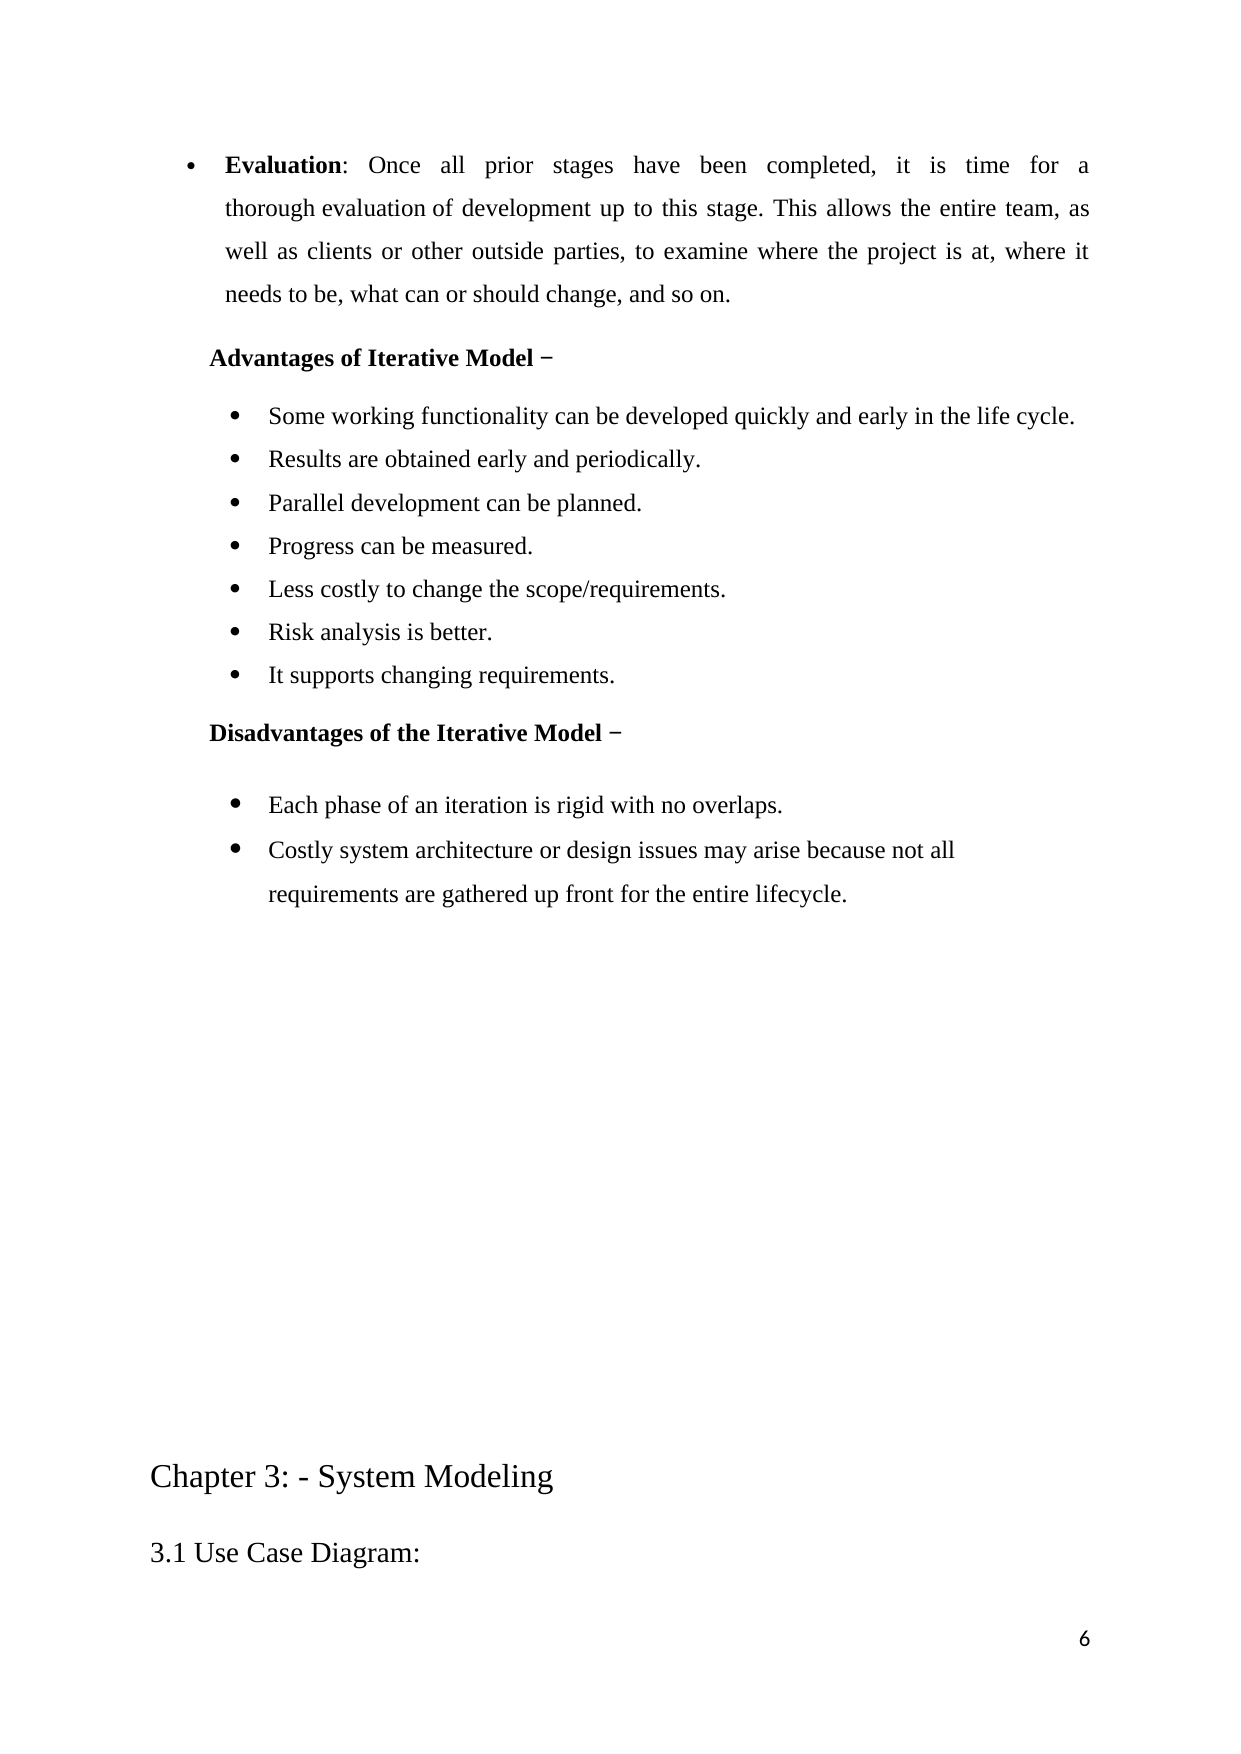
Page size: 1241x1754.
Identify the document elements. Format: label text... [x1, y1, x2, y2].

list Some working functionality can be developed quickly and early in the life cycle. [231, 401, 1085, 430]
list Less costly to change the scope/requirements. [231, 574, 1085, 603]
list Evaluation: Once all prior stages have been completed, it is time for a thorough evaluation of development up to this stage. This allows the entire team, as well as clients or other outside parties, to examine where the project is at, where it needs to be, what can or should change, and so on. [187, 150, 1090, 308]
list Parallel development can be planned. [231, 488, 1085, 516]
list Risk analysis is better. [231, 617, 1085, 646]
list Progress can be measured. [231, 531, 1085, 559]
list Results are obtained early and periodically. [231, 444, 1085, 473]
text 3.1 Use Case Diagram: [150, 1535, 1090, 1569]
text Advantages of Iterative Model − [209, 343, 1085, 372]
list Costly system architecture or design issues may arise because not all requirements are gathered up front for the entire lifecycle. [231, 835, 1090, 907]
list It supports changing requirements. [231, 660, 1085, 689]
list Each phase of an iteration is rigid with no overlaps. [231, 791, 1090, 820]
text Chapter 3: - System Modeling [150, 1457, 1090, 1495]
text Disadvantages of the Iterative Model − [209, 718, 1090, 747]
